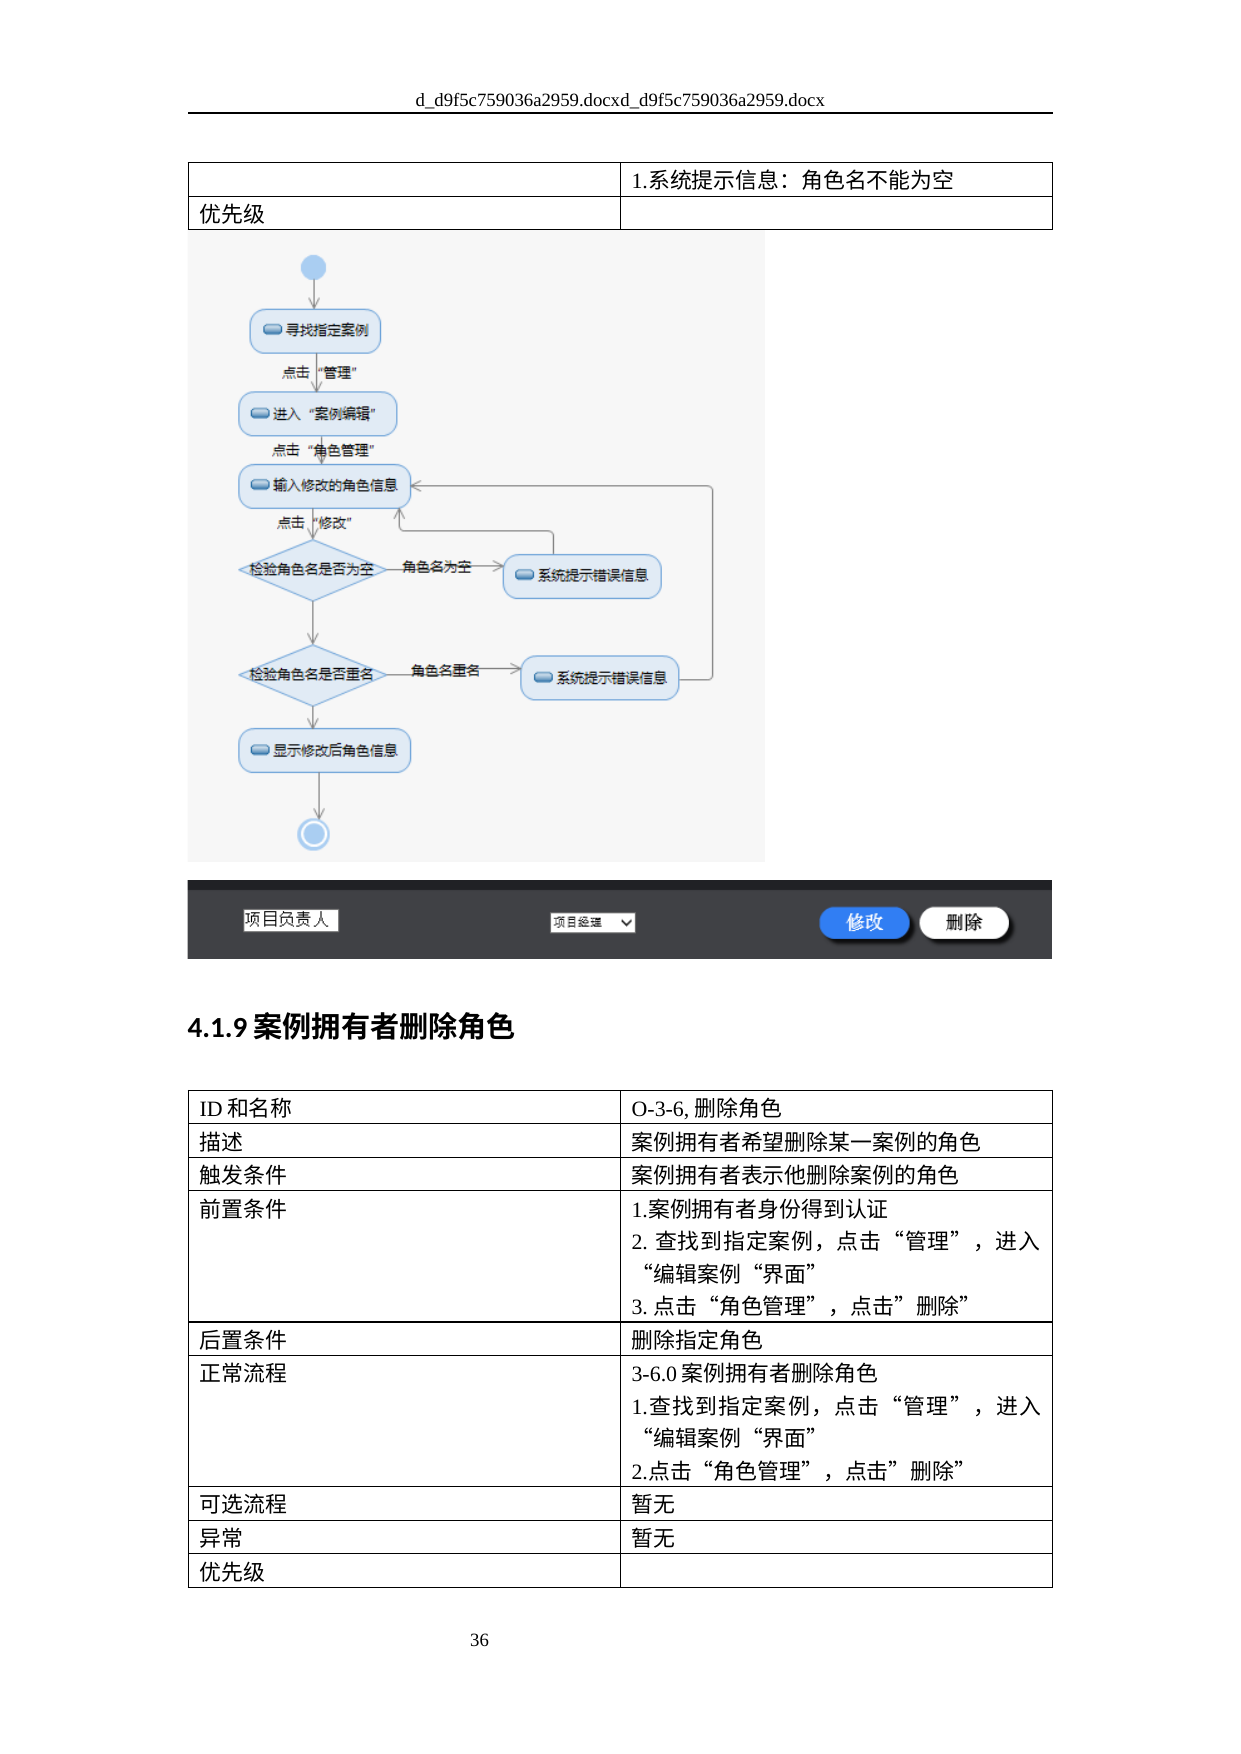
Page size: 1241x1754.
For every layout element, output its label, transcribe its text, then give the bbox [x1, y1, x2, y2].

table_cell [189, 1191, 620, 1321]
picture [187, 880, 1052, 959]
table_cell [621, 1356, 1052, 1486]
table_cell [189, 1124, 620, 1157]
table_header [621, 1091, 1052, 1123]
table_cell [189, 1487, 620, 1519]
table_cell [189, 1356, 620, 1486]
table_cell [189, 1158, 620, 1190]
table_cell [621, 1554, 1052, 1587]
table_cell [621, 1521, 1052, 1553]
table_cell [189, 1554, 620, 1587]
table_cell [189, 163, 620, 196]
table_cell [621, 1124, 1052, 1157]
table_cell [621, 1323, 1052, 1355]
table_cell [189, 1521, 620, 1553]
subtitle 4.1.9案例拥有者删除角色 [187, 992, 1053, 1057]
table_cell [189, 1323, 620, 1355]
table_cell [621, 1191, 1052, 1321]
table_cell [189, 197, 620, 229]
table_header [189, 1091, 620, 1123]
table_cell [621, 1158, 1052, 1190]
picture [187, 230, 765, 862]
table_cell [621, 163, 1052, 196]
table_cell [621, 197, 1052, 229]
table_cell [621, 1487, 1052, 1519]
